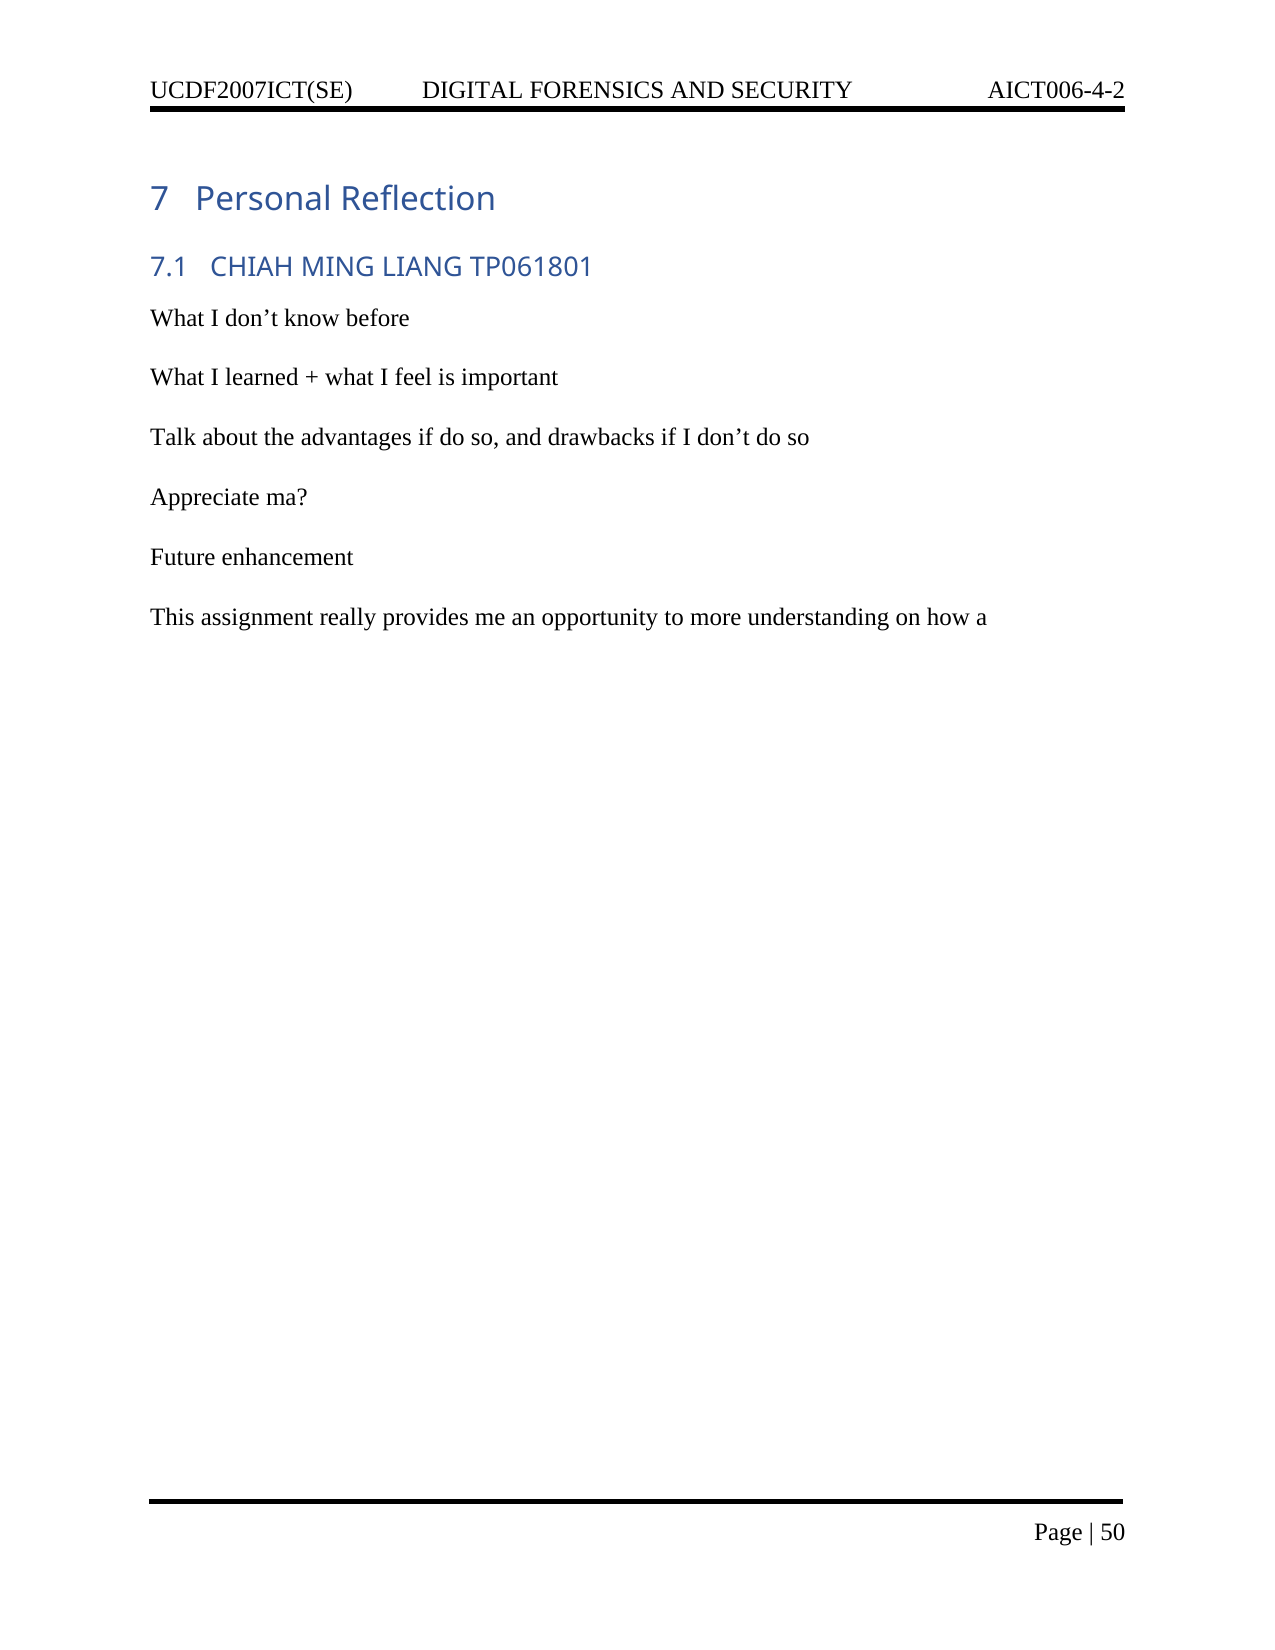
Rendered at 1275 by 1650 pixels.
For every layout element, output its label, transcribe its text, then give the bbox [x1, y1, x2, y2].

subtitle Personal Reflection [150, 175, 1125, 220]
text This assignment really provides me an opportunity to more understanding on how a [150, 602, 1125, 630]
text Talk about the advantages if do so, and drawbacks if I don’t do so [150, 422, 1125, 451]
text What I don’t know before [150, 303, 1125, 331]
text Future enhancement [150, 542, 1125, 571]
text Appreciate ma? [150, 482, 1125, 511]
subtitle CHIAH MING LIANG TP061801 [150, 247, 1125, 284]
text What I learned + what I feel is important [150, 362, 1125, 391]
